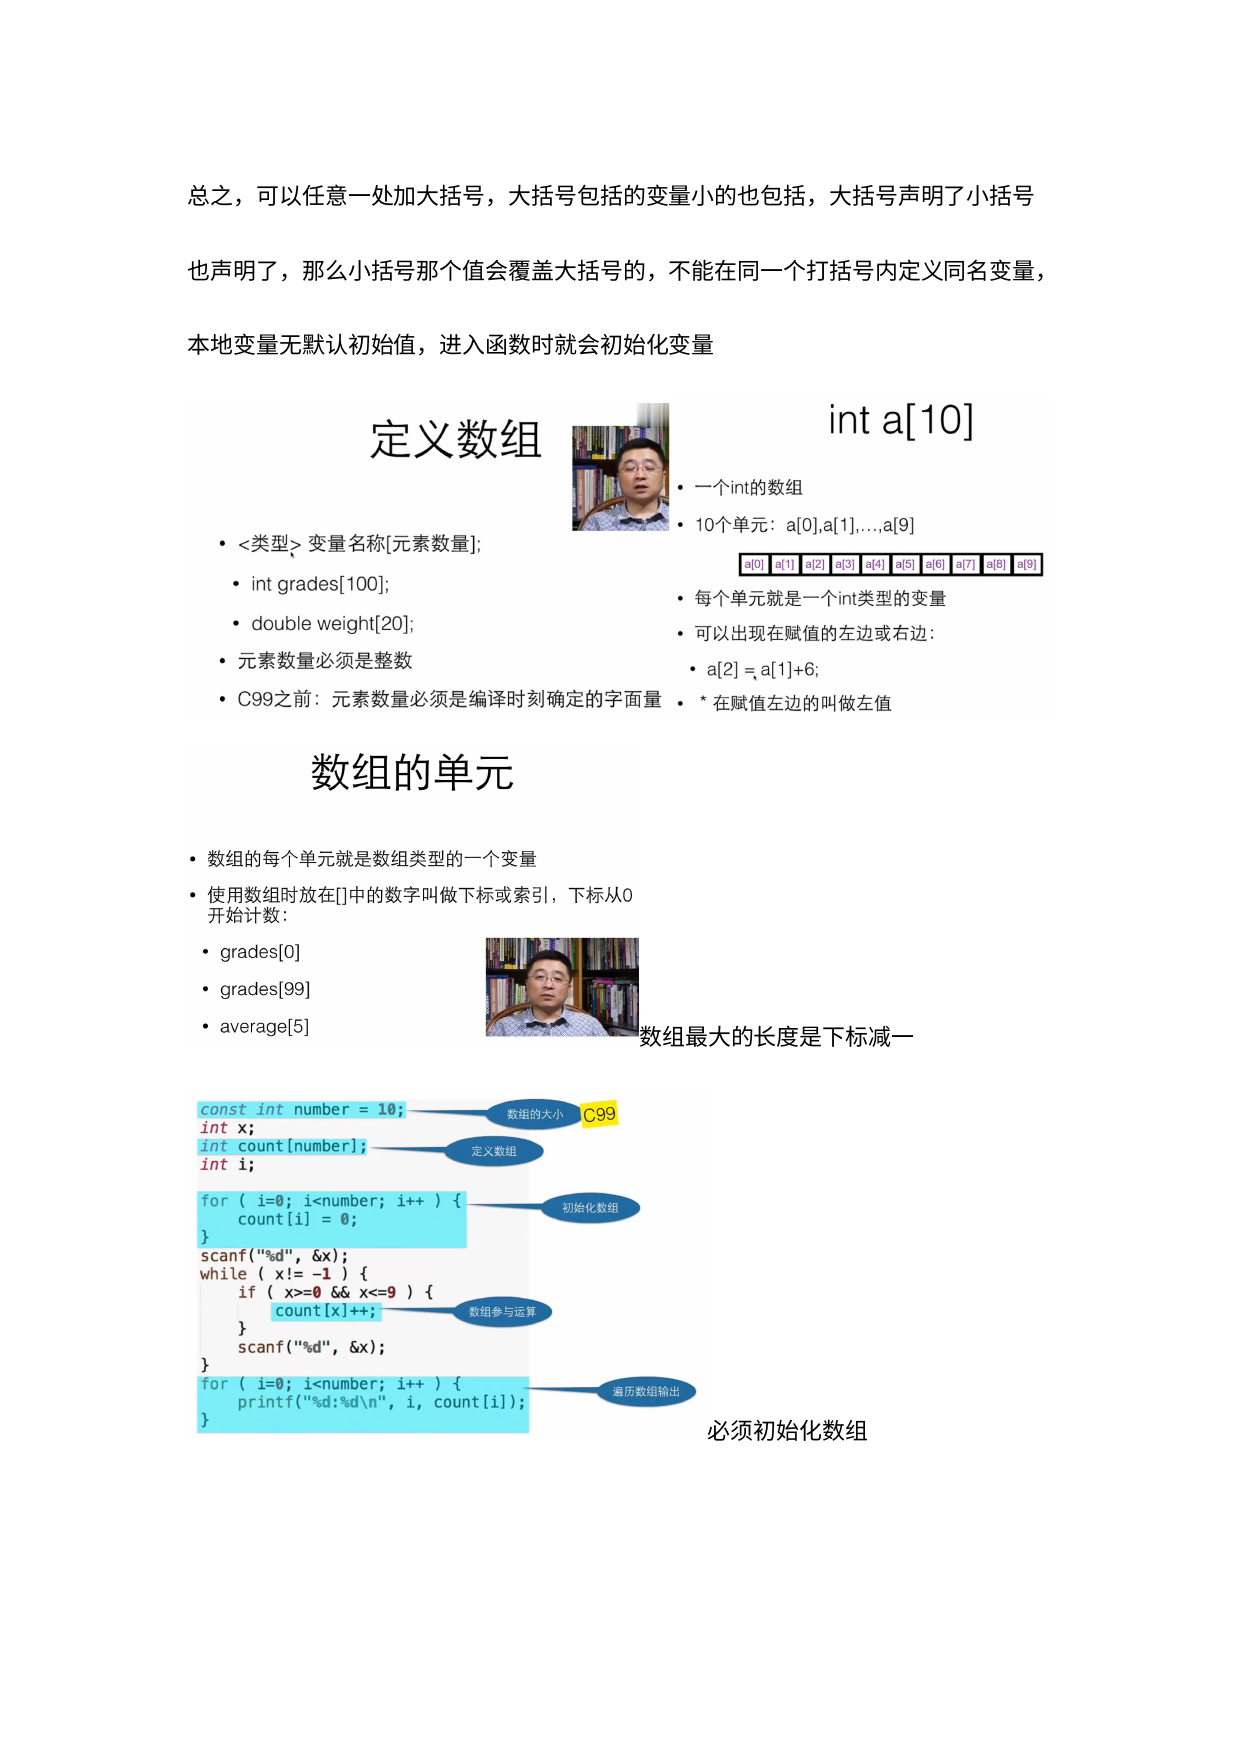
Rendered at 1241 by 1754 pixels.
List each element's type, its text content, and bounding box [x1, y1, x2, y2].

text 总之，可以任意一处加大括号，大括号包括的变量小的也包括，大括号声明了小括号也声明了，那么小括号那个值会覆盖大括号的，不能在同一个打括号内定义同名变量，本地变量无默认初始值，进入函数时就会初始化变量 [187, 162, 1053, 376]
picture [187, 1090, 708, 1440]
picture [187, 397, 1052, 718]
picture [187, 744, 639, 1045]
